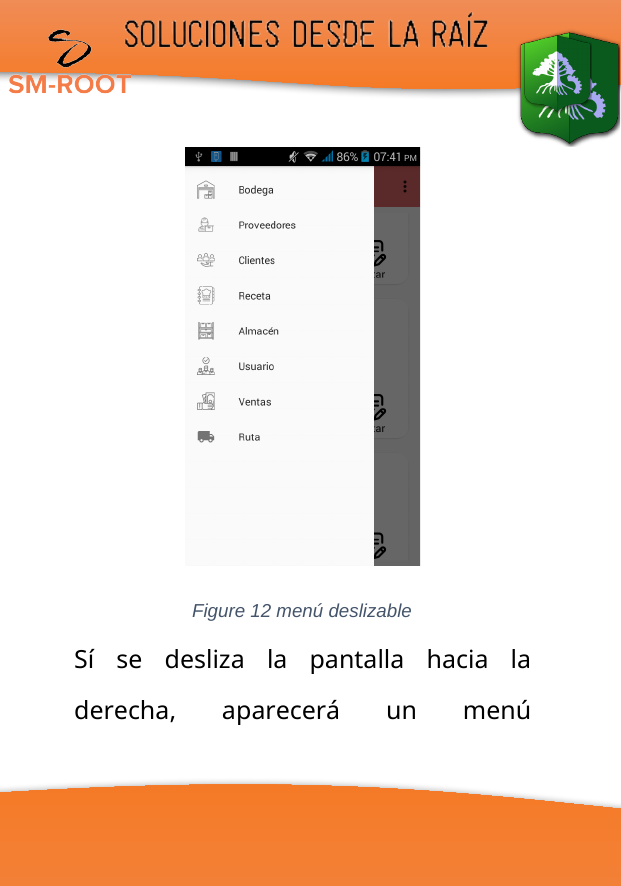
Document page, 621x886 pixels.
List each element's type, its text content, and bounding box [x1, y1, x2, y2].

picture [185, 147, 421, 566]
picture [7, 28, 132, 100]
picture [516, 28, 621, 147]
text Sí se desliza la pantalla hacia la derecha, aparecerá un menú desplegable donde se muestran todos los módulos que contiene la aplicación. [74, 642, 531, 727]
text Figure 12 menú deslizable [74, 599, 531, 621]
